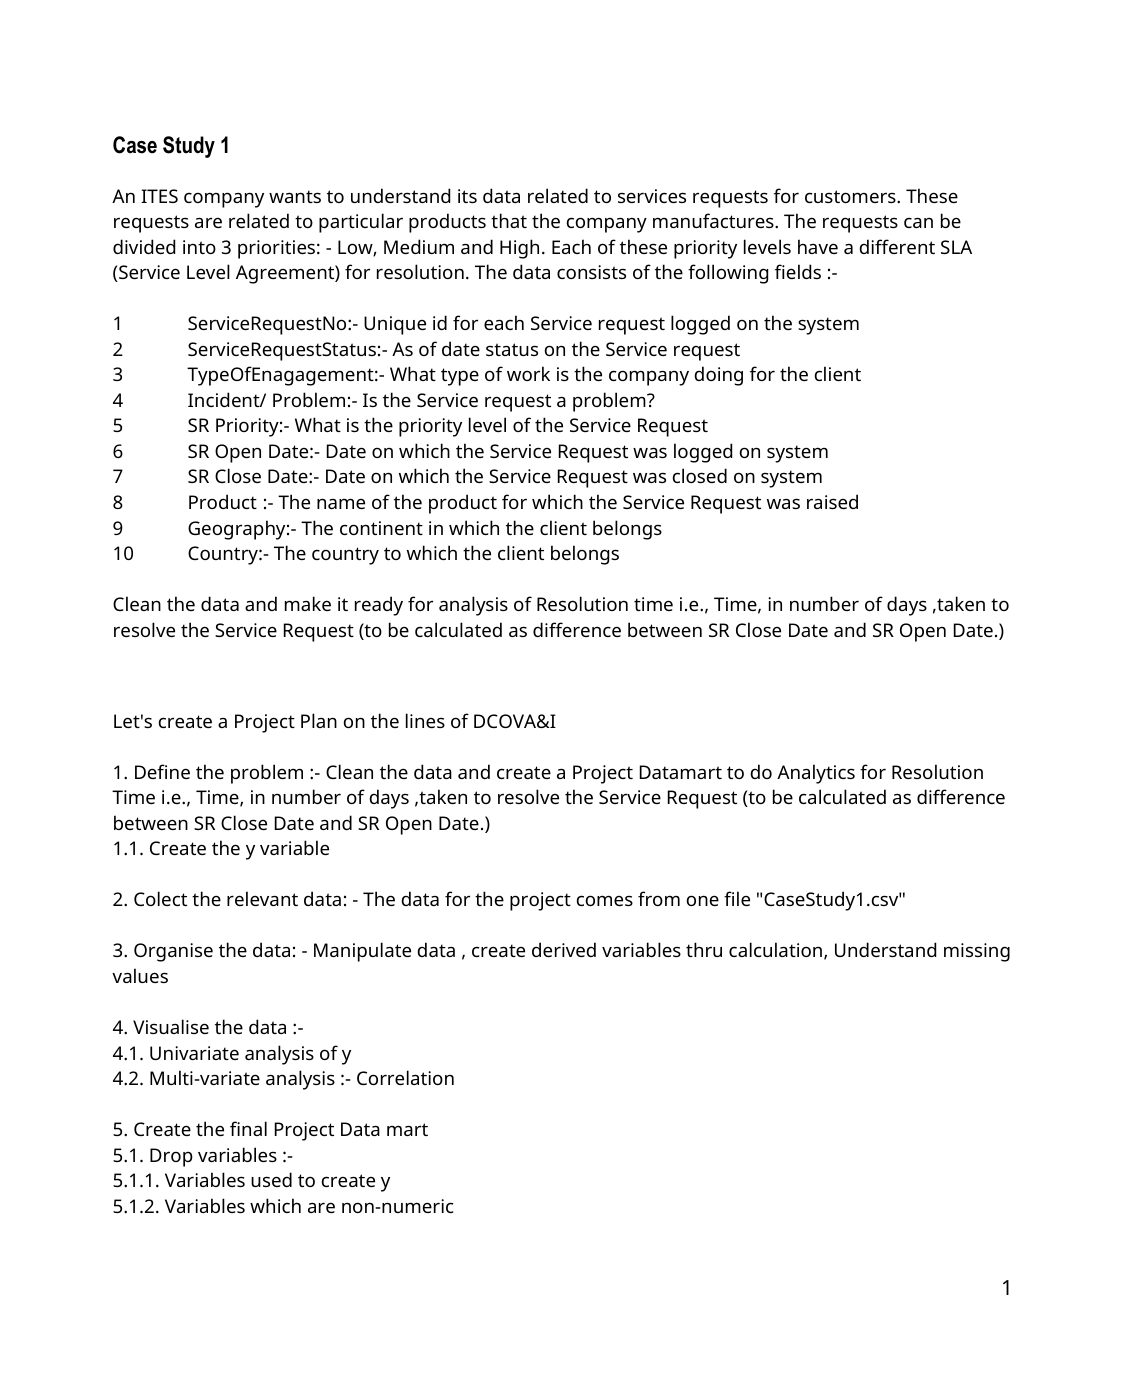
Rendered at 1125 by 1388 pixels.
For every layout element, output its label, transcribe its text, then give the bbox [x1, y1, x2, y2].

text 1.1. Create the y variable [112, 836, 1012, 861]
text 5.1.1. Variables used to create y [112, 1167, 1012, 1193]
text Clean the data and make it ready for analysis of Resolution time i.e., Time, in number of days ,taken to resolve the Service Request (to be calculated as difference between SR Close Date and SR Open Date.) [112, 591, 1012, 642]
text Let's create a Project Plan on the lines of DCOVA&I [112, 708, 1012, 733]
text 5.1.2. Variables which are non-numeric [112, 1193, 1012, 1218]
text 5 SR Priority:- What is the priority level of the Service Request [112, 413, 1012, 438]
text 5.1. Drop variables :- [112, 1142, 1012, 1167]
text 9 Geography:- The continent in which the client belongs [112, 515, 1012, 540]
text 7 SR Close Date:- Date on which the Service Request was closed on system [112, 464, 1012, 489]
text 4.2. Multi-variate analysis :- Correlation [112, 1065, 1012, 1091]
text 8 Product :- The name of the product for which the Service Request was raised [112, 489, 1012, 515]
text 3. Organise the data: - Manipulate data , create derived variables thru calculation, Understand missing values [112, 938, 1012, 989]
text 2 ServiceRequestStatus:- As of date status on the Service request [112, 336, 1012, 362]
text 5. Create the final Project Data mart [112, 1116, 1012, 1142]
text 4.1. Univariate analysis of y [112, 1040, 1012, 1065]
text 10 Country:- The country to which the client belongs [112, 540, 1012, 566]
text 2. Colect the relevant data: - The data for the project comes from one file "CaseStudy1.csv" [112, 887, 1012, 912]
text 1 ServiceRequestNo:- Unique id for each Service request logged on the system [112, 311, 1012, 336]
text An ITES company wants to understand its data related to services requests for customers. These requests are related to particular products that the company manufactures. The requests can be divided into 3 priorities: - Low, Medium and High. Each of these priority levels have a different SLA (Service Level Agreement) for resolution. The data consists of the following fields :- [112, 183, 1012, 285]
subtitle Case Study 1 [112, 132, 1012, 158]
text 4. Visualise the data :- [112, 1014, 1012, 1040]
text 6 SR Open Date:- Date on which the Service Request was logged on system [112, 438, 1012, 464]
text 4 Incident/ Problem:- Is the Service request a problem? [112, 387, 1012, 413]
text 1. Define the problem :- Clean the data and create a Project Datamart to do Analytics for Resolution Time i.e., Time, in number of days ,taken to resolve the Service Request (to be calculated as difference between SR Close Date and SR Open Date.) [112, 759, 1012, 836]
text 3 TypeOfEnagagement:- What type of work is the company doing for the client [112, 362, 1012, 387]
